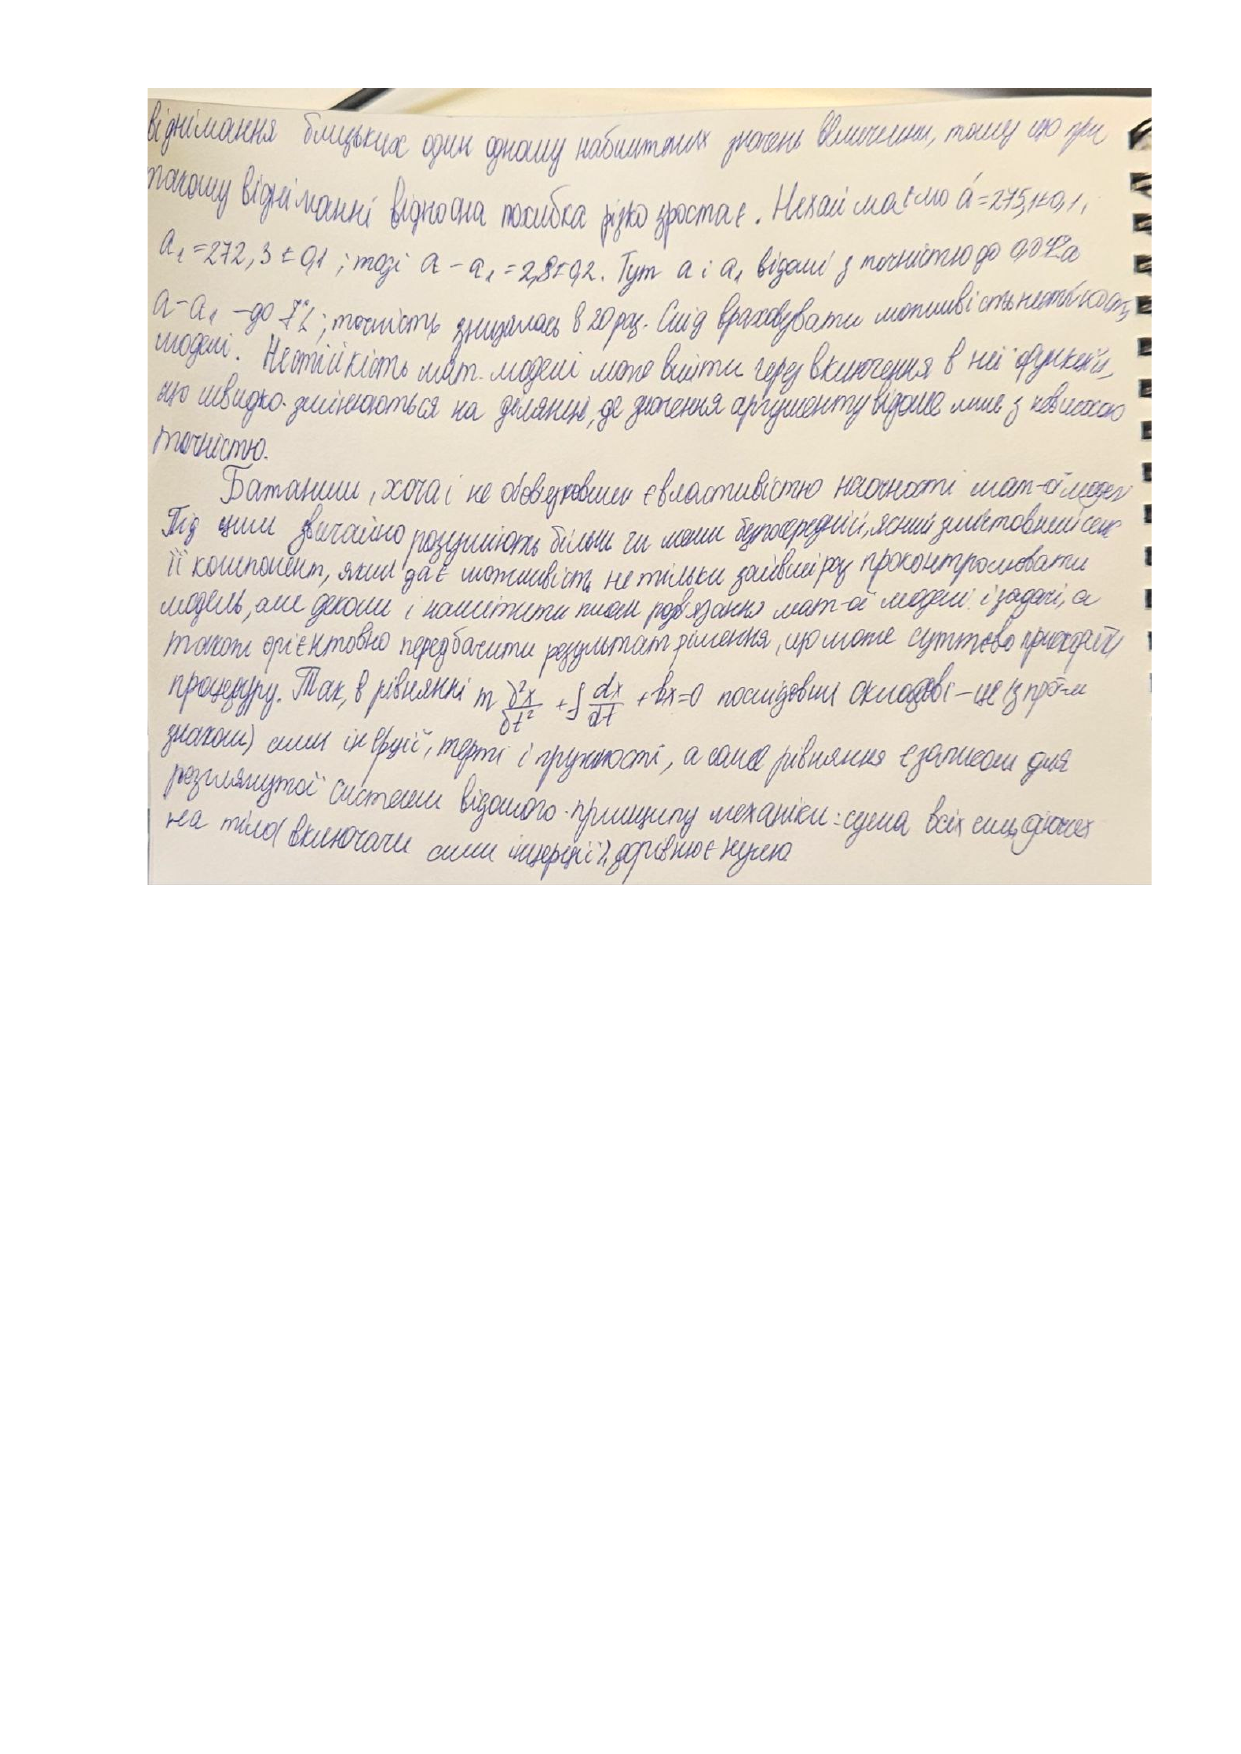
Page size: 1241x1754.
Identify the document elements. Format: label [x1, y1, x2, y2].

picture [147, 88, 1152, 885]
